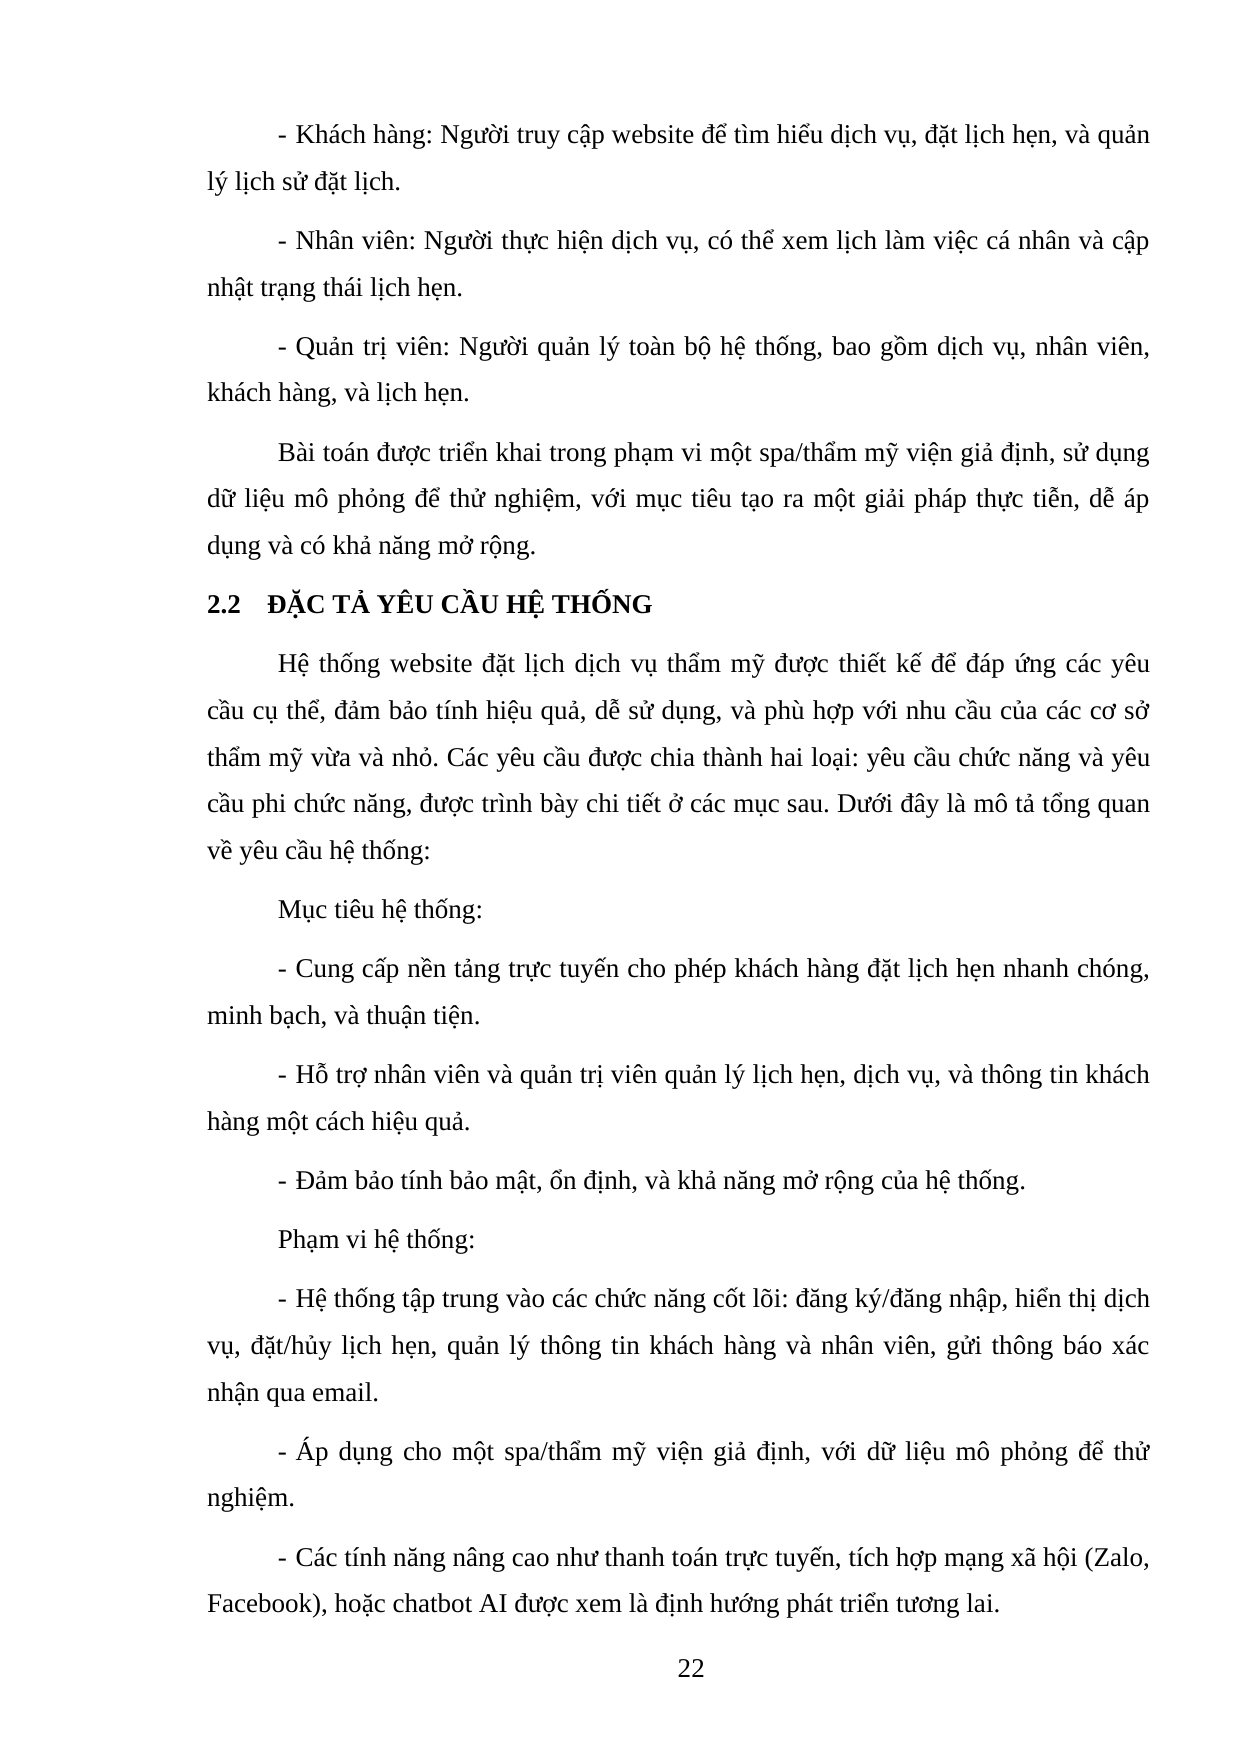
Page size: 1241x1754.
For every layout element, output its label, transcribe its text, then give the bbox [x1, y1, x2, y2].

text Phạm vi hệ thống: [207, 1223, 1152, 1254]
list Hệ thống tập trung vào các chức năng cốt lõi: đăng ký/đăng nhập, hiển thị dịch vụ, đặt/hủy lịch hẹn, quản lý thông tin khách hàng và nhân viên, gửi thông báo xác nhận qua email. [207, 1282, 1152, 1407]
list Đảm bảo tính bảo mật, ổn định, và khả năng mở rộng của hệ thống. [207, 1164, 1152, 1195]
subtitle Đặc tả yêu cầu hệ thống [207, 588, 1152, 619]
list Khách hàng: Người truy cập website để tìm hiểu dịch vụ, đặt lịch hẹn, và quản lý lịch sử đặt lịch. [207, 118, 1152, 196]
list Quản trị viên: Người quản lý toàn bộ hệ thống, bao gồm dịch vụ, nhân viên, khách hàng, và lịch hẹn. [207, 330, 1152, 408]
list Hỗ trợ nhân viên và quản trị viên quản lý lịch hẹn, dịch vụ, và thông tin khách hàng một cách hiệu quả. [207, 1058, 1152, 1136]
list Nhân viên: Người thực hiện dịch vụ, có thể xem lịch làm việc cá nhân và cập nhật trạng thái lịch hẹn. [207, 224, 1152, 302]
list Áp dụng cho một spa/thẩm mỹ viện giả định, với dữ liệu mô phỏng để thử nghiệm. [207, 1435, 1152, 1513]
text Mục tiêu hệ thống: [207, 893, 1152, 924]
text Hệ thống website đặt lịch dịch vụ thẩm mỹ được thiết kế để đáp ứng các yêu cầu cụ thể, đảm bảo tính hiệu quả, dễ sử dụng, và phù hợp với nhu cầu của các cơ sở thẩm mỹ vừa và nhỏ. Các yêu cầu được chia thành hai loại: yêu cầu chức năng và yêu cầu phi chức năng, được trình bày chi tiết ở các mục sau. Dưới đây là mô tả tổng quan về yêu cầu hệ thống: [207, 647, 1152, 865]
list Các tính năng nâng cao như thanh toán trực tuyến, tích hợp mạng xã hội (Zalo, Facebook), hoặc chatbot AI được xem là định hướng phát triển tương lai. [207, 1541, 1152, 1618]
text Bài toán được triển khai trong phạm vi một spa/thẩm mỹ viện giả định, sử dụng dữ liệu mô phỏng để thử nghiệm, với mục tiêu tạo ra một giải pháp thực tiễn, dễ áp dụng và có khả năng mở rộng. [207, 436, 1152, 560]
list Cung cấp nền tảng trực tuyến cho phép khách hàng đặt lịch hẹn nhanh chóng, minh bạch, và thuận tiện. [207, 952, 1152, 1030]
